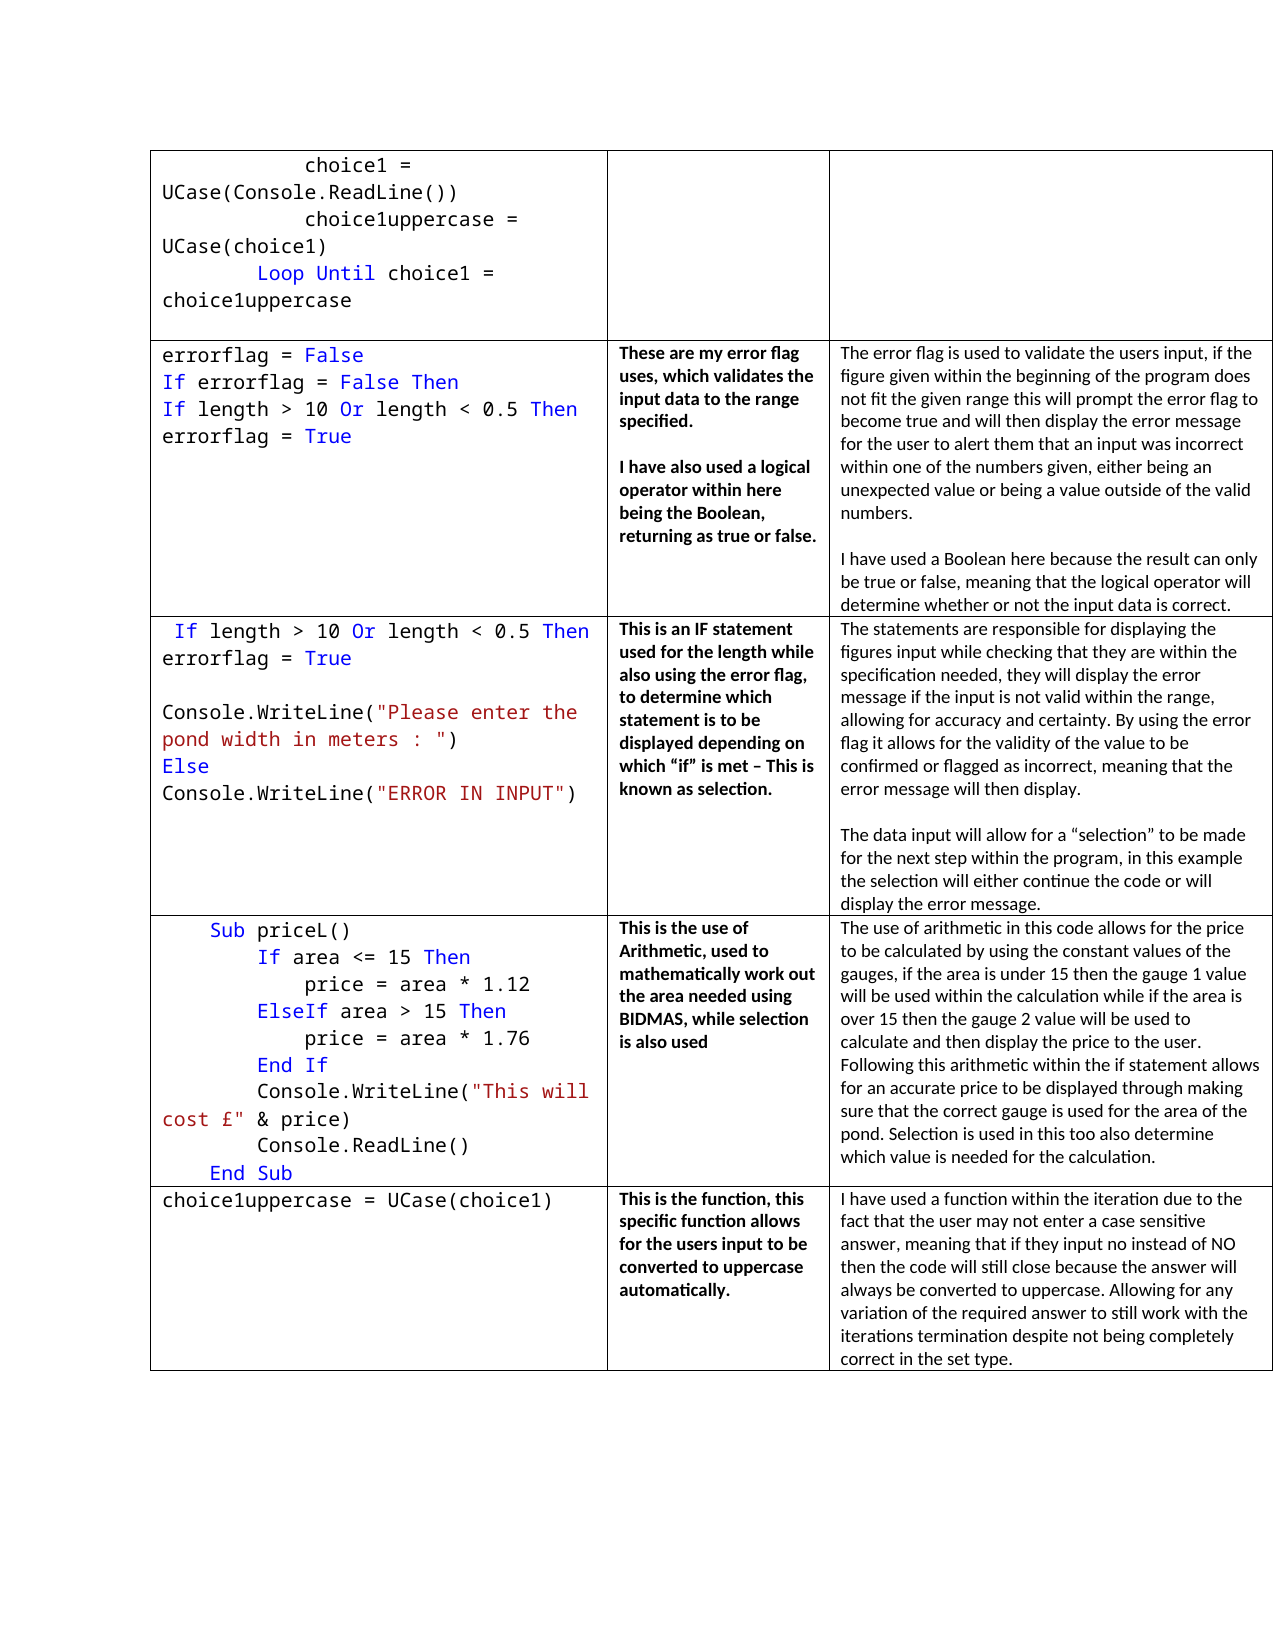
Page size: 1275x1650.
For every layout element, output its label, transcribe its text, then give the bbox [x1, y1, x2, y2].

table_cell choice1uppercase = UCase(choice1) [151, 1187, 607, 1370]
table_cell The statements are responsible for displaying the figures input while checking that they are within the specification needed, they will display the error message if the input is not valid within the range, allowing for accuracy and certainty. By using the error flag it allows for the validity of the value to be confirmed or flagged as incorrect, meaning that the error message will then display. The data input will allow for a “selection” to be made for the next step within the program, in this example the selection will either continue the code or will display the error message. [830, 617, 1272, 915]
table_cell If length > 10 Or length < 0.5 Then errorflag = True Console.WriteLine("Please enter the pond width in meters : ") Else Console.WriteLine("ERROR IN INPUT") [151, 617, 607, 915]
table_cell The error flag is used to validate the users input, if the figure given within the beginning of the program does not fit the given range this will prompt the error flag to become true and will then display the error message for the user to alert them that an input was incorrect within one of the numbers given, either being an unexpected value or being a value outside of the valid numbers. I have used a Boolean here because the result can only be true or false, meaning that the logical operator will determine whether or not the input data is correct. [830, 341, 1272, 616]
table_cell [830, 151, 1272, 340]
table_cell This is the function, this specific function allows for the users input to be converted to uppercase automatically. [608, 1187, 829, 1370]
table_cell Sub priceL() If area <= 15 Then price = area * 1.12 ElseIf area > 15 Then price = area * 1.76 End If Console.WriteLine("This will cost £" & price) Console.ReadLine() End Sub [151, 916, 607, 1186]
table_cell I have used a function within the iteration due to the fact that the user may not enter a case sensitive answer, meaning that if they input no instead of NO then the code will still close because the answer will always be converted to uppercase. Allowing for any variation of the required answer to still work with the iterations termination despite not being completely correct in the set type. [830, 1187, 1272, 1370]
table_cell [151, 151, 607, 340]
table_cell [608, 151, 829, 340]
table_cell These are my error flag uses, which validates the input data to the range specified. I have also used a logical operator within here being the Boolean, returning as true or false. [608, 341, 829, 616]
table_cell This is the use of Arithmetic, used to mathematically work out the area needed using BIDMAS, while selection is also used [608, 916, 829, 1186]
table_cell The use of arithmetic in this code allows for the price to be calculated by using the constant values of the gauges, if the area is under 15 then the gauge 1 value will be used within the calculation while if the area is over 15 then the gauge 2 value will be used to calculate and then display the price to the user. Following this arithmetic within the if statement allows for an accurate price to be displayed through making sure that the correct gauge is used for the area of the pond. Selection is used in this too also determine which value is needed for the calculation. [830, 916, 1272, 1186]
table_cell This is an IF statement used for the length while also using the error flag, to determine which statement is to be displayed depending on which “if” is met – This is known as selection. [608, 617, 829, 915]
table_cell errorflag = False If errorflag = False Then If length > 10 Or length < 0.5 Then errorflag = True [151, 341, 607, 616]
